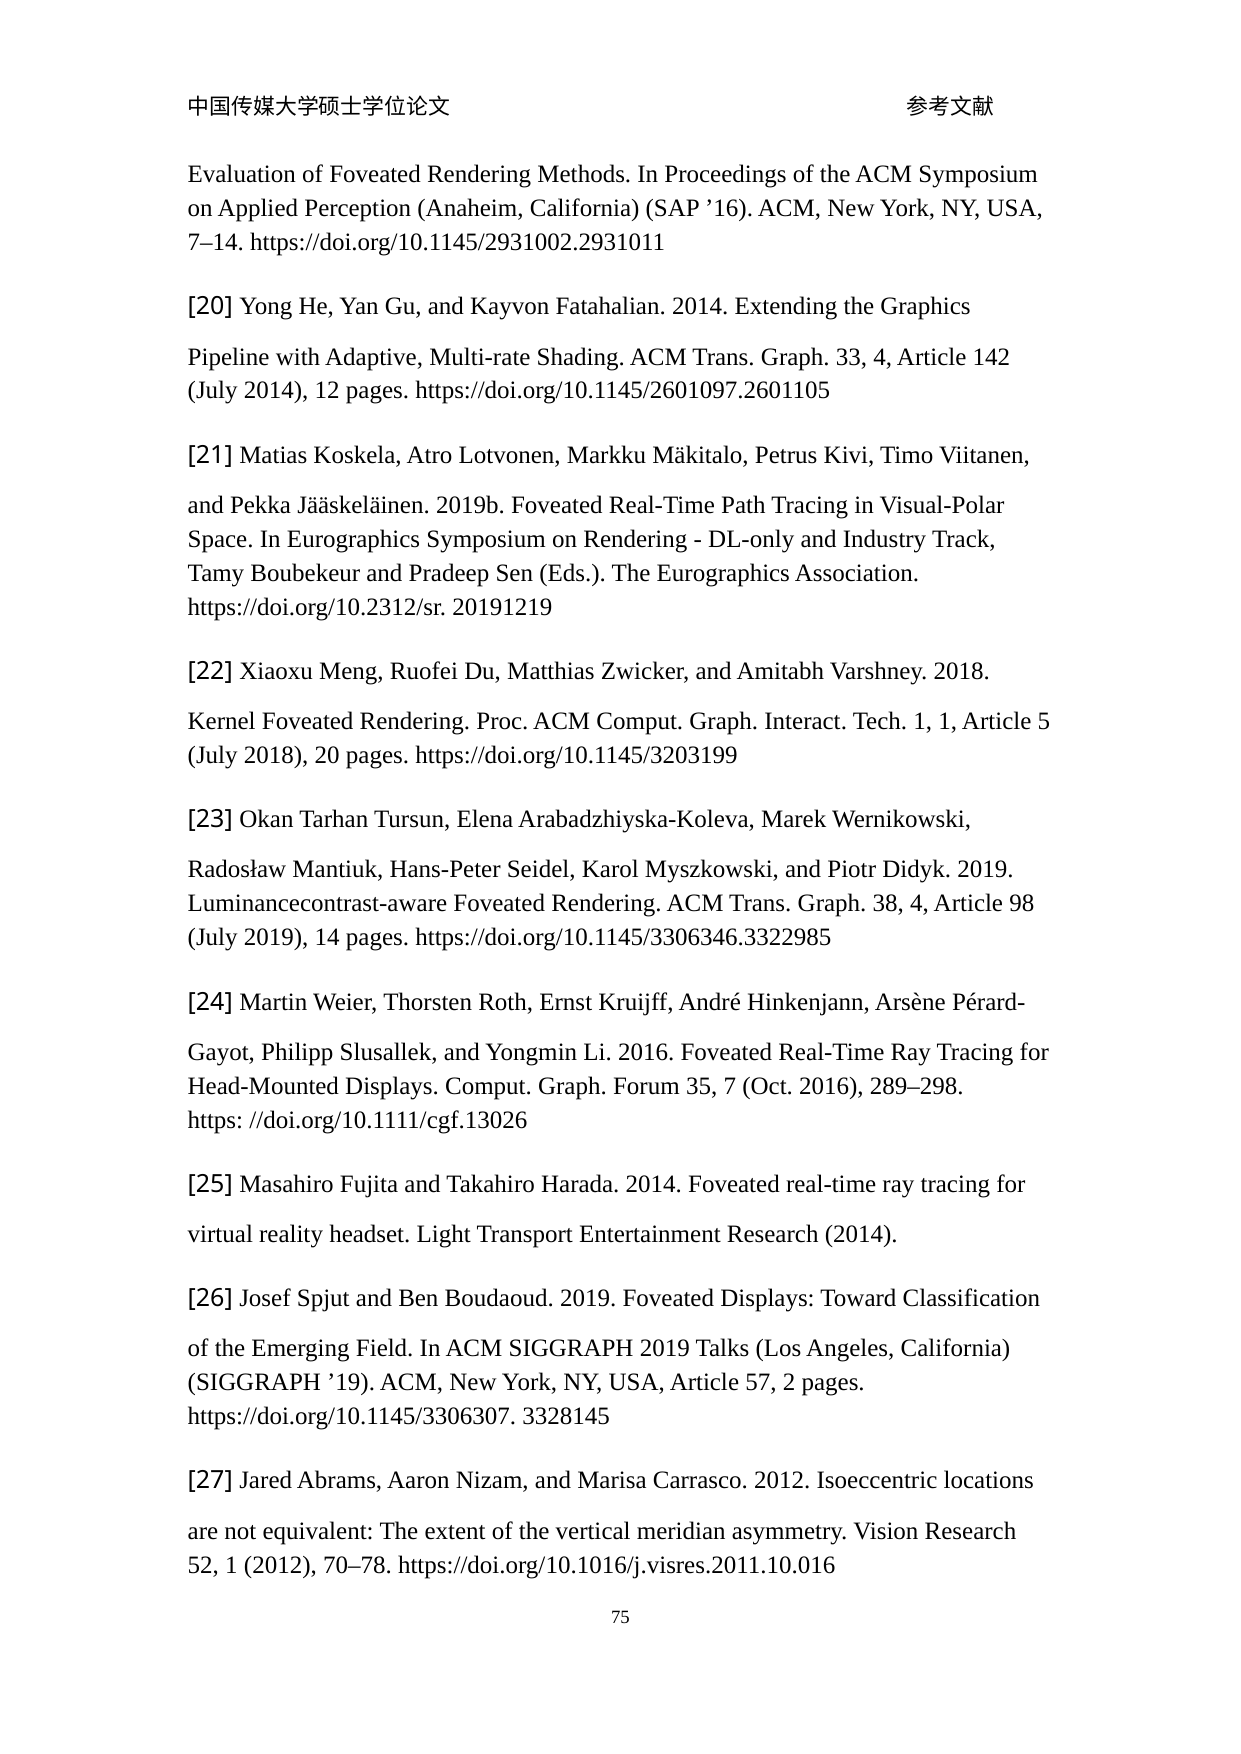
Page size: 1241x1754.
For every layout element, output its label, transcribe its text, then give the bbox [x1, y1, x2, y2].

list Matias Koskela, Atro Lotvonen, Markku Mäkitalo, Petrus Kivi, Timo Viitanen, and Pekka Jääskeläinen. 2019b. Foveated Real-Time Path Tracing in Visual-Polar Space. In Eurographics Symposium on Rendering - DL-only and Industry Track, Tamy Boubekeur and Pradeep Sen (Eds.). The Eurographics Association. https://doi.org/10.2312/sr. 20191219 [187, 419, 1053, 623]
list Josef Spjut and Ben Boudaoud. 2019. Foveated Displays: Toward Classification of the Emerging Field. In ACM SIGGRAPH 2019 Talks (Los Angeles, California) (SIGGRAPH ’19). ACM, New York, NY, USA, Article 57, 2 pages. https://doi.org/10.1145/3306307. 3328145 [187, 1263, 1053, 1433]
list Yong He, Yan Gu, and Kayvon Fatahalian. 2014. Extending the Graphics Pipeline with Adaptive, Multi-rate Shading. ACM Trans. Graph. 33, 4, Article 142 (July 2014), 12 pages. https://doi.org/10.1145/2601097.2601105 [187, 271, 1053, 407]
list Masahiro Fujita and Takahiro Harada. 2014. Foveated real-time ray tracing for virtual reality headset. Light Transport Entertainment Research (2014). [187, 1148, 1053, 1250]
list Martin Weier, Thorsten Roth, Ernst Kruijff, André Hinkenjann, Arsène Pérard-Gayot, Philipp Slusallek, and Yongmin Li. 2016. Foveated Real-Time Ray Tracing for Head-Mounted Displays. Comput. Graph. Forum 35, 7 (Oct. 2016), 289–298. https: //doi.org/10.1111/cgf.13026 [187, 966, 1053, 1136]
list Xiaoxu Meng, Ruofei Du, Matthias Zwicker, and Amitabh Varshney. 2018. Kernel Foveated Rendering. Proc. ACM Comput. Graph. Interact. Tech. 1, 1, Article 5 (July 2018), 20 pages. https://doi.org/10.1145/3203199 [187, 636, 1053, 771]
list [187, 157, 1053, 258]
list Jared Abrams, Aaron Nizam, and Marisa Carrasco. 2012. Isoeccentric locations are not equivalent: The extent of the vertical meridian asymmetry. Vision Research 52, 1 (2012), 70–78. https://doi.org/10.1016/j.visres.2011.10.016 [187, 1445, 1053, 1581]
list Okan Tarhan Tursun, Elena Arabadzhiyska-Koleva, Marek Wernikowski, Radosław Mantiuk, Hans-Peter Seidel, Karol Myszkowski, and Piotr Didyk. 2019. Luminancecontrast-aware Foveated Rendering. ACM Trans. Graph. 38, 4, Article 98 (July 2019), 14 pages. https://doi.org/10.1145/3306346.3322985 [187, 784, 1053, 954]
